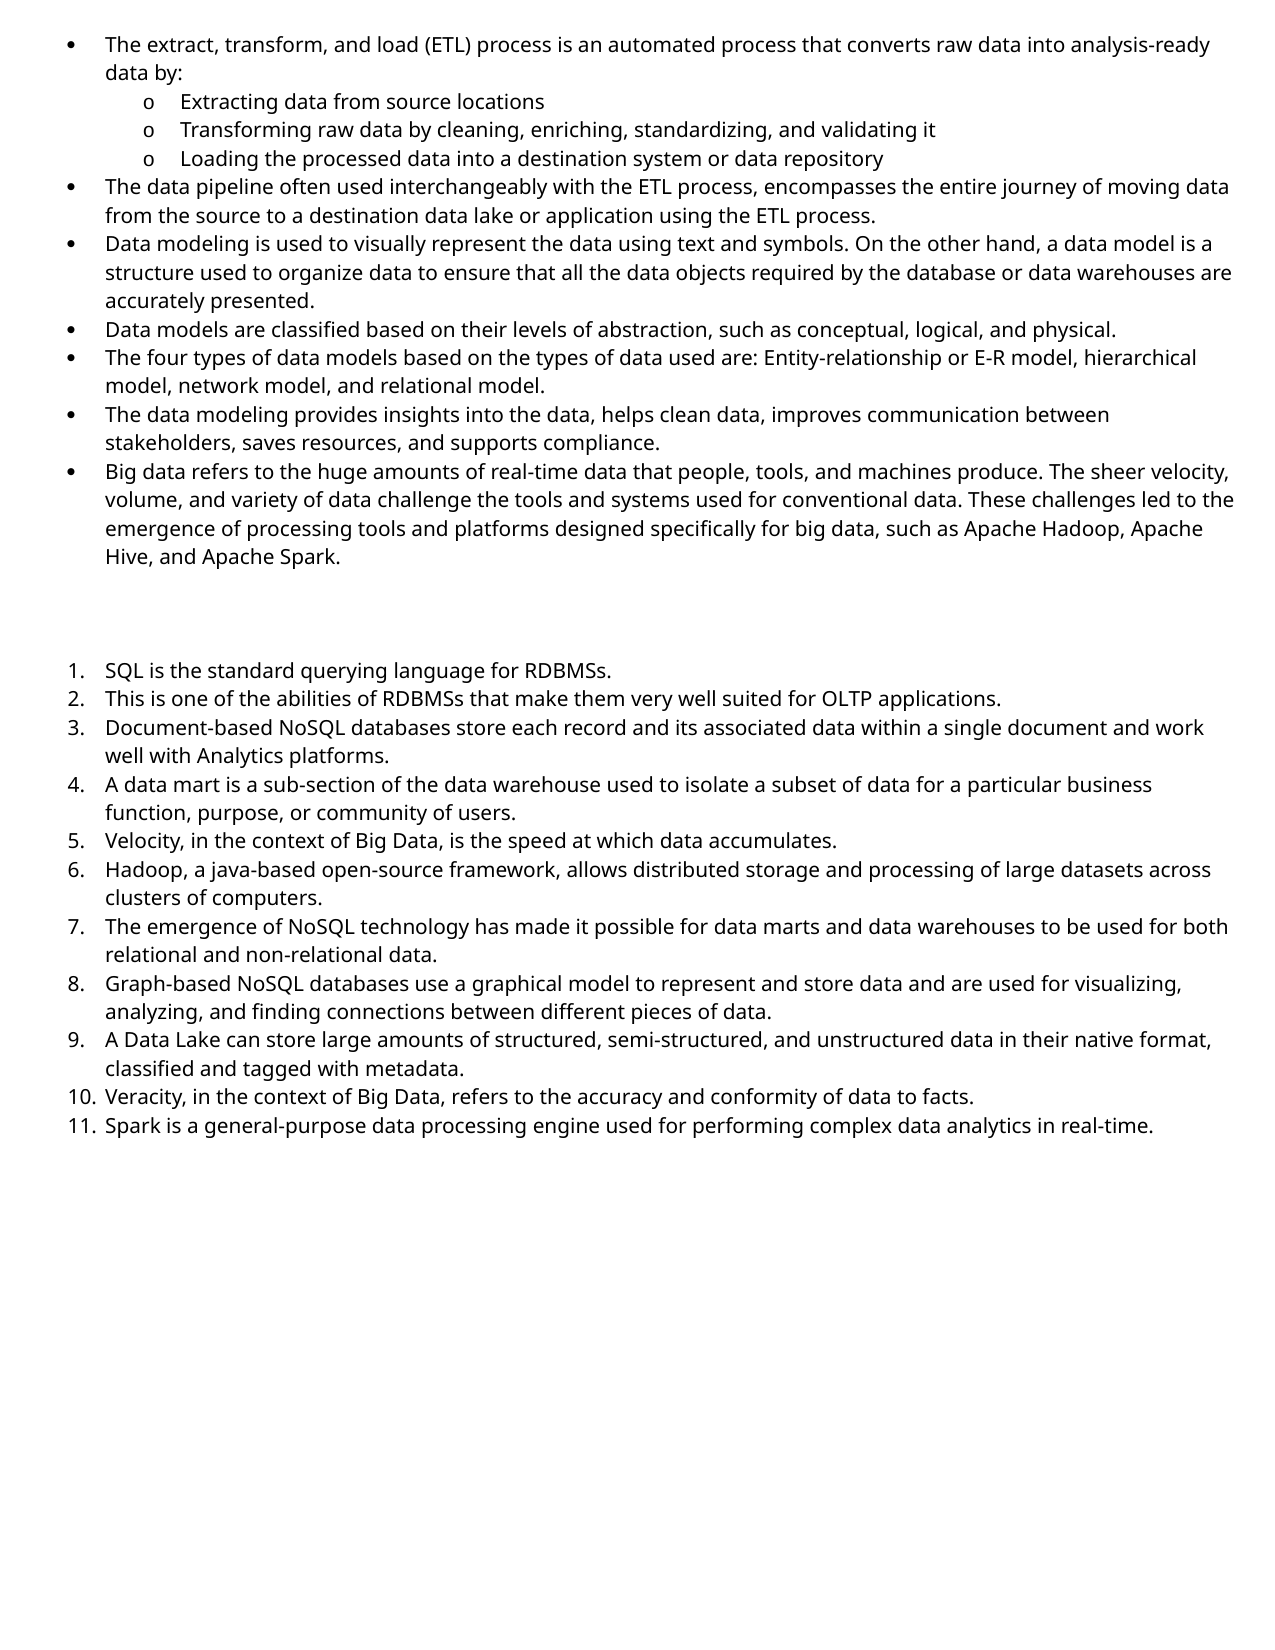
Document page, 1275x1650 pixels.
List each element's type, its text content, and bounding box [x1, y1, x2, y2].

list The four types of data models based on the types of data used are: Entity-relationship or E-R model, hierarchical model, network model, and relational model. [67, 343, 1245, 400]
list Hadoop, a java-based open-source framework, allows distributed storage and processing of large datasets across clusters of computers. [67, 855, 1245, 912]
list Graph-based NoSQL databases use a graphical model to represent and store data and are used for visualizing, analyzing, and finding connections between different pieces of data. [67, 969, 1245, 1026]
list SQL is the standard querying language for RDBMSs. [67, 656, 1245, 684]
list The extract, transform, and load (ETL) process is an automated process that converts raw data into analysis-ready data by: [67, 30, 1245, 87]
list This is one of the abilities of RDBMSs that make them very well suited for OLTP applications. [67, 684, 1245, 713]
list The data pipeline often used interchangeably with the ETL process, encompasses the entire journey of moving data from the source to a destination data lake or application using the ETL process. [67, 172, 1245, 229]
list Spark is a general-purpose data processing engine used for performing complex data analytics in real-time. [67, 1111, 1245, 1139]
list The emergence of NoSQL technology has made it possible for data marts and data warehouses to be used for both relational and non-relational data. [67, 912, 1245, 969]
list Data models are classified based on their levels of abstraction, such as conceptual, logical, and physical. [67, 315, 1245, 343]
list Data modeling is used to visually represent the data using text and symbols. On the other hand, a data model is a structure used to organize data to ensure that all the data objects required by the database or data warehouses are accurately presented. [67, 229, 1245, 315]
list A data mart is a sub-section of the data warehouse used to isolate a subset of data for a particular business function, purpose, or community of users. [67, 770, 1245, 827]
list A Data Lake can store large amounts of structured, semi-structured, and unstructured data in their native format, classified and tagged with metadata. [67, 1026, 1245, 1082]
list Big data refers to the huge amounts of real-time data that people, tools, and machines produce. The sheer velocity, volume, and variety of data challenge the tools and systems used for conventional data. These challenges led to the emergence of processing tools and platforms designed specifically for big data, such as Apache Hadoop, Apache Hive, and Apache Spark. [67, 457, 1245, 571]
list The data modeling provides insights into the data, helps clean data, improves communication between stakeholders, saves resources, and supports compliance. [67, 400, 1245, 457]
list Document-based NoSQL databases store each record and its associated data within a single document and work well with Analytics platforms. [67, 713, 1245, 770]
list Extracting data from source locations [142, 87, 1245, 115]
list Loading the processed data into a destination system or data repository [142, 144, 1245, 172]
list Veracity, in the context of Big Data, refers to the accuracy and conformity of data to facts. [67, 1082, 1245, 1111]
list Transforming raw data by cleaning, enriching, standardizing, and validating it [142, 115, 1245, 144]
list Velocity, in the context of Big Data, is the speed at which data accumulates. [67, 827, 1245, 855]
